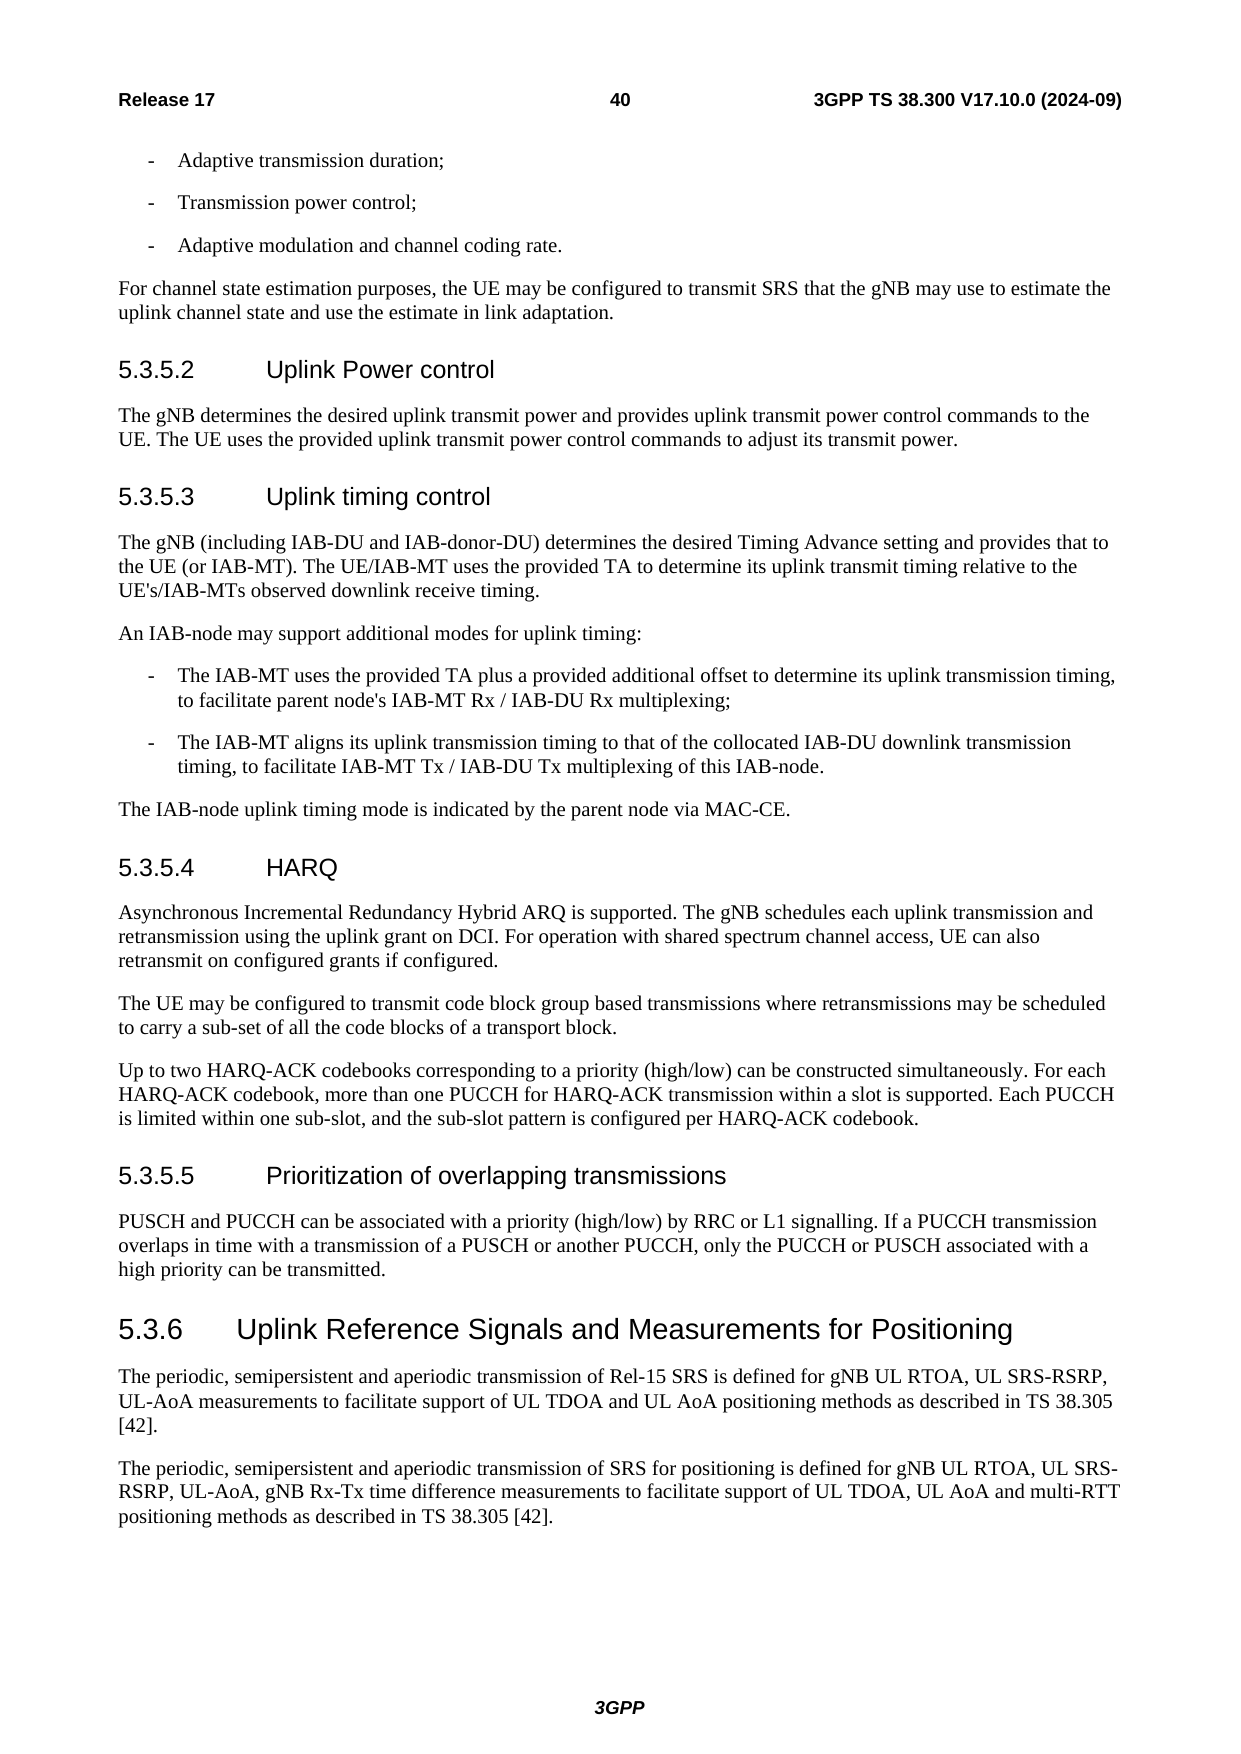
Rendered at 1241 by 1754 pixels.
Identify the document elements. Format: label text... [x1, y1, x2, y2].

text The gNB (including IAB-DU and IAB-donor-DU) determines the desired Timing Advance setting and provides that to the UE (or IAB-MT). The UE/IAB-MT uses the provided TA to determine its uplink transmit timing relative to the UE's/IAB-MTs observed downlink receive timing. [118, 530, 1122, 602]
text - The IAB-MT aligns its uplink transmission timing to that of the collocated IAB-DU downlink transmission timing, to facilitate IAB-MT Tx / IAB-DU Tx multiplexing of this IAB-node. [148, 730, 1122, 778]
text The periodic, semipersistent and aperiodic transmission of SRS for positioning is defined for gNB UL RTOA, UL SRS-RSRP, UL-AoA, gNB Rx-Tx time difference measurements to facilitate support of UL TDOA, UL AoA and multi-RTT positioning methods as described in TS 38.305 [42]. [118, 1455, 1122, 1528]
text The UE may be configured to transmit code block group based transmissions where retransmissions may be scheduled to carry a sub-set of all the code blocks of a transport block. [118, 991, 1122, 1039]
subtitle 5.3.5.5 Prioritization of overlapping transmissions [118, 1161, 1122, 1190]
text The periodic, semipersistent and aperiodic transmission of Rel-15 SRS is defined for gNB UL RTOA, UL SRS-RSRP, UL-AoA measurements to facilitate support of UL TDOA and UL AoA positioning methods as described in TS 38.305 [42]. [118, 1364, 1122, 1437]
subtitle 5.3.5.3 Uplink timing control [118, 482, 1122, 511]
text - Adaptive modulation and channel coding rate. [148, 233, 1122, 257]
text Up to two HARQ-ACK codebooks corresponding to a priority (high/low) can be constructed simultaneously. For each HARQ-ACK codebook, more than one PUCCH for HARQ-ACK transmission within a slot is supported. Each PUCCH is limited within one sub-slot, and the sub-slot pattern is configured per HARQ-ACK codebook. [118, 1058, 1122, 1130]
text PUSCH and PUCCH can be associated with a priority (high/low) by RRC or L1 signalling. If a PUCCH transmission overlaps in time with a transmission of a PUSCH or another PUCCH, only the PUCCH or PUSCH associated with a high priority can be transmitted. [118, 1209, 1122, 1281]
text - The IAB-MT uses the provided TA plus a provided additional offset to determine its uplink transmission timing, to facilitate parent node's IAB-MT Rx / IAB-DU Rx multiplexing; [148, 663, 1122, 712]
subtitle 5.3.5.4 HARQ [118, 852, 1122, 881]
subtitle 5.3.6 Uplink Reference Signals and Measurements for Positioning [118, 1312, 1122, 1346]
text Asynchronous Incremental Redundancy Hybrid ARQ is supported. The gNB schedules each uplink transmission and retransmission using the uplink grant on DCI. For operation with shared spectrum channel access, UE can also retransmit on configured grants if configured. [118, 900, 1122, 972]
text The IAB-node uplink timing mode is indicated by the parent node via MAC-CE. [118, 797, 1122, 821]
subtitle 5.3.5.2 Uplink Power control [118, 355, 1122, 384]
text For channel state estimation purposes, the UE may be configured to transmit SRS that the gNB may use to estimate the uplink channel state and use the estimate in link adaptation. [118, 276, 1122, 324]
text An IAB-node may support additional modes for uplink timing: [118, 621, 1122, 645]
text The gNB determines the desired uplink transmit power and provides uplink transmit power control commands to the UE. The UE uses the provided uplink transmit power control commands to adjust its transmit power. [118, 403, 1122, 451]
text - Adaptive transmission duration; [148, 147, 1122, 172]
text - Transmission power control; [148, 190, 1122, 214]
